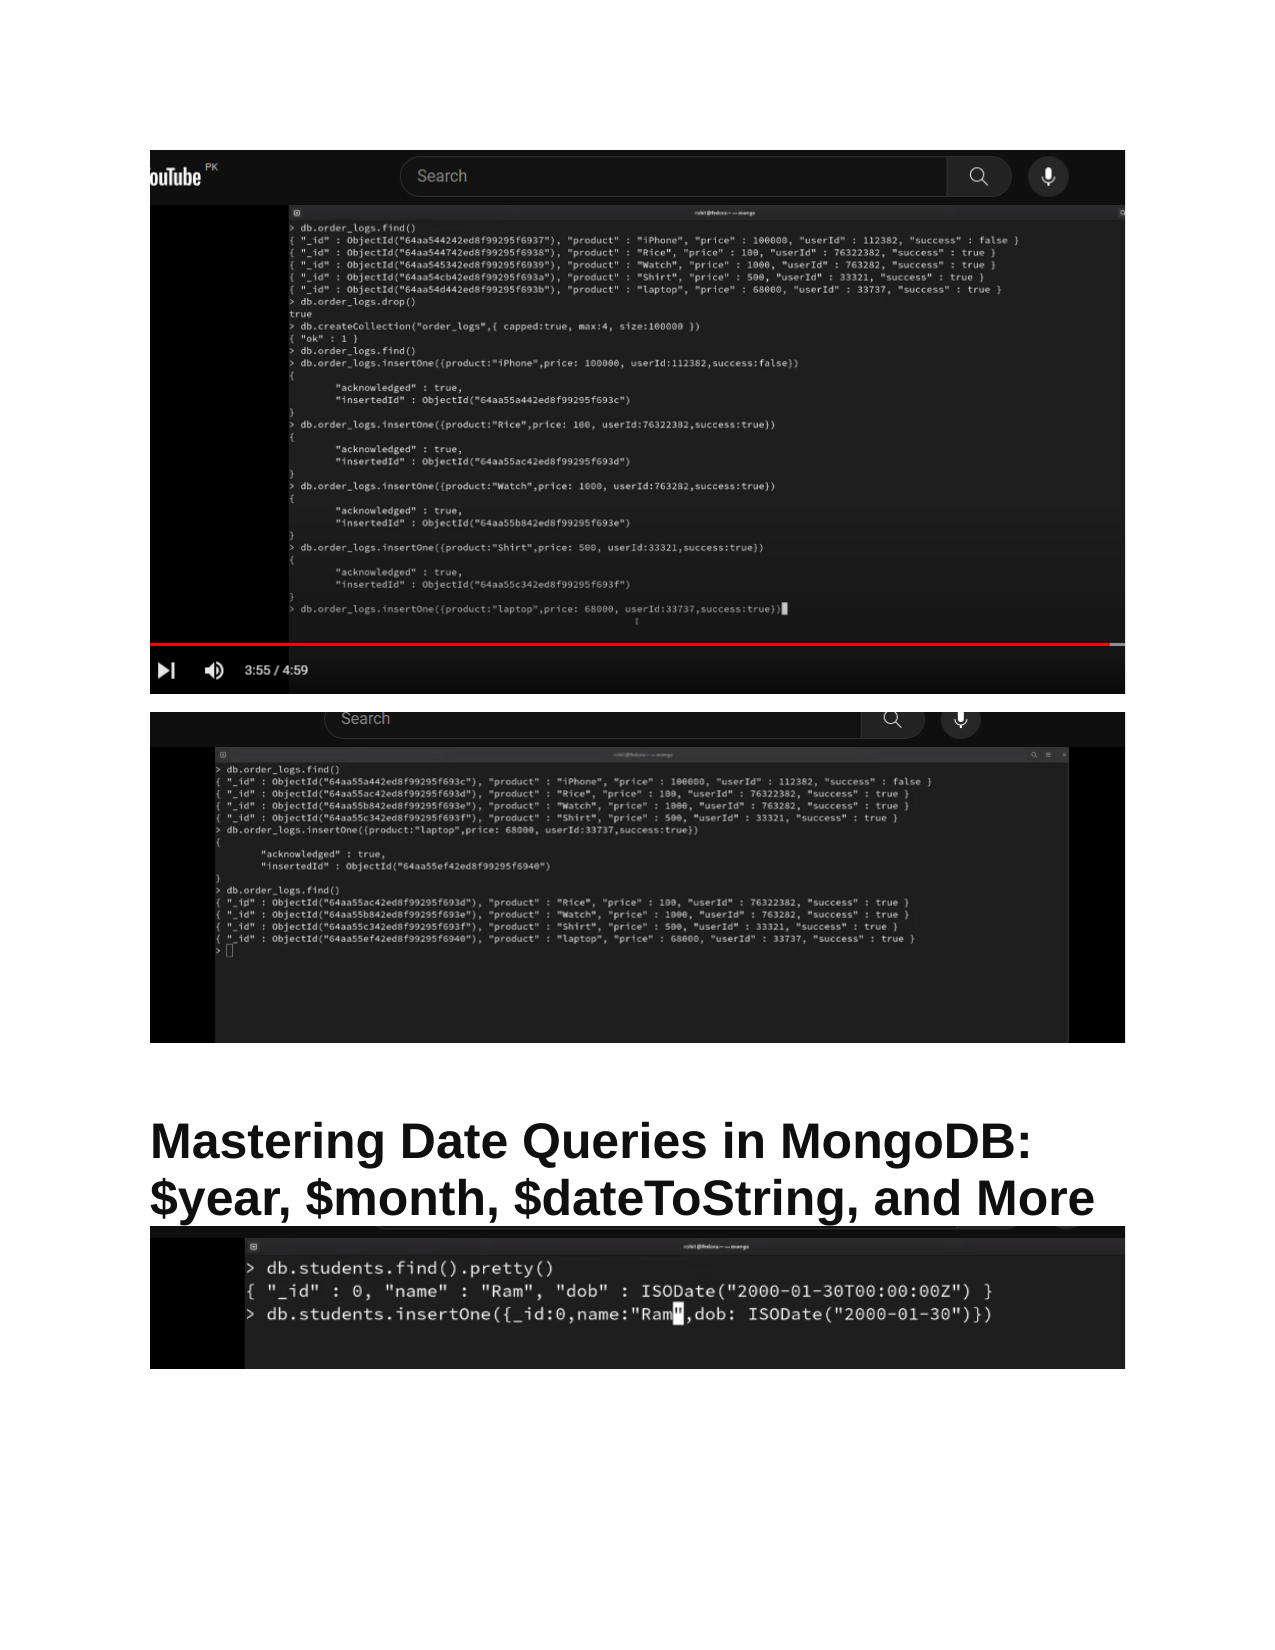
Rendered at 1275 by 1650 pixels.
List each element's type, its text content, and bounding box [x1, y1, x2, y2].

picture [150, 712, 1125, 1043]
subtitle Mastering Date Queries in MongoDB: $year, $month, $dateToString, and More [150, 1111, 1125, 1226]
picture [150, 150, 1125, 694]
picture [150, 1226, 1125, 1369]
